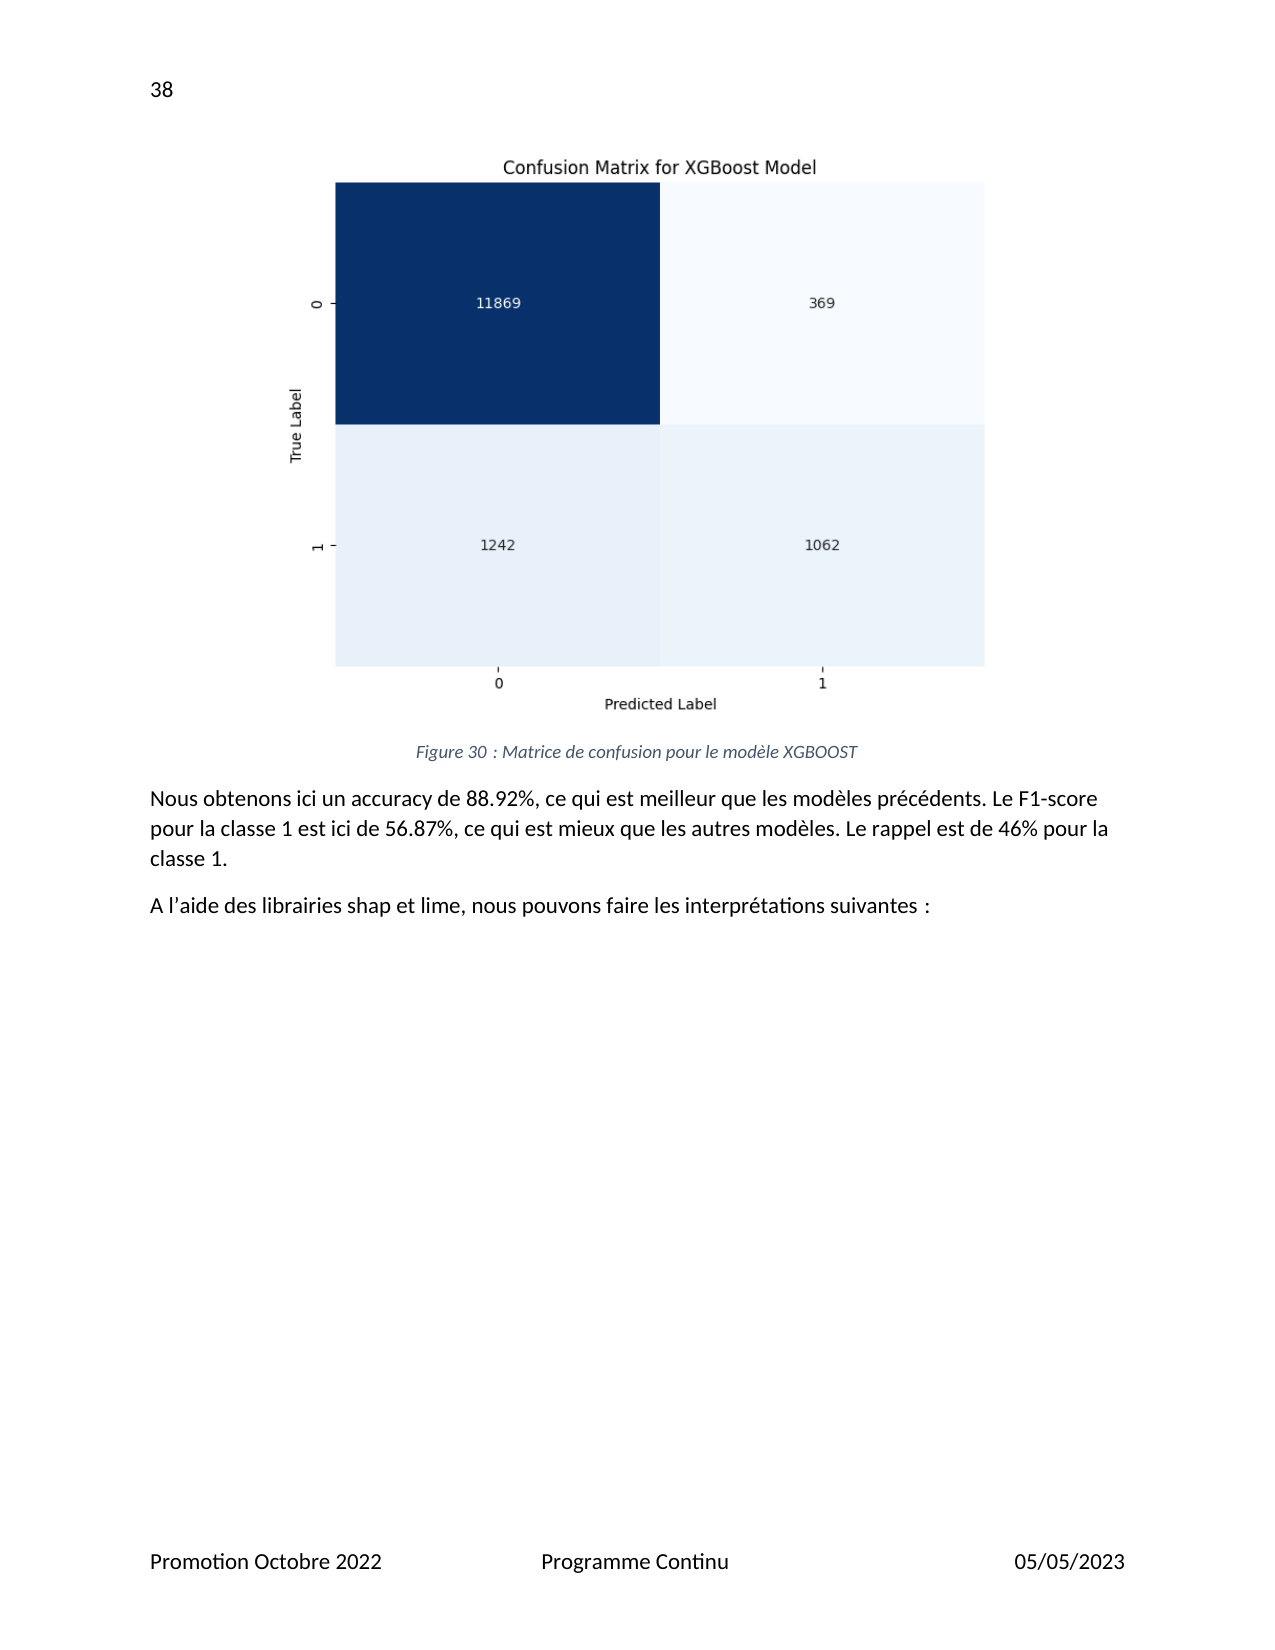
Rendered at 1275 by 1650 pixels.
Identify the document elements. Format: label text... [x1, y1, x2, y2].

picture [280, 150, 995, 722]
text A l’aide des librairies shap et lime, nous pouvons faire les interprétations suivantes : [150, 891, 1125, 919]
text Nous obtenons ici un accuracy de 88.92%, ce qui est meilleur que les modèles précédents. Le F1-score pour la classe 1 est ici de 56.87%, ce qui est mieux que les autres modèles. Le rappel est de 46% pour la classe 1. [150, 784, 1125, 873]
